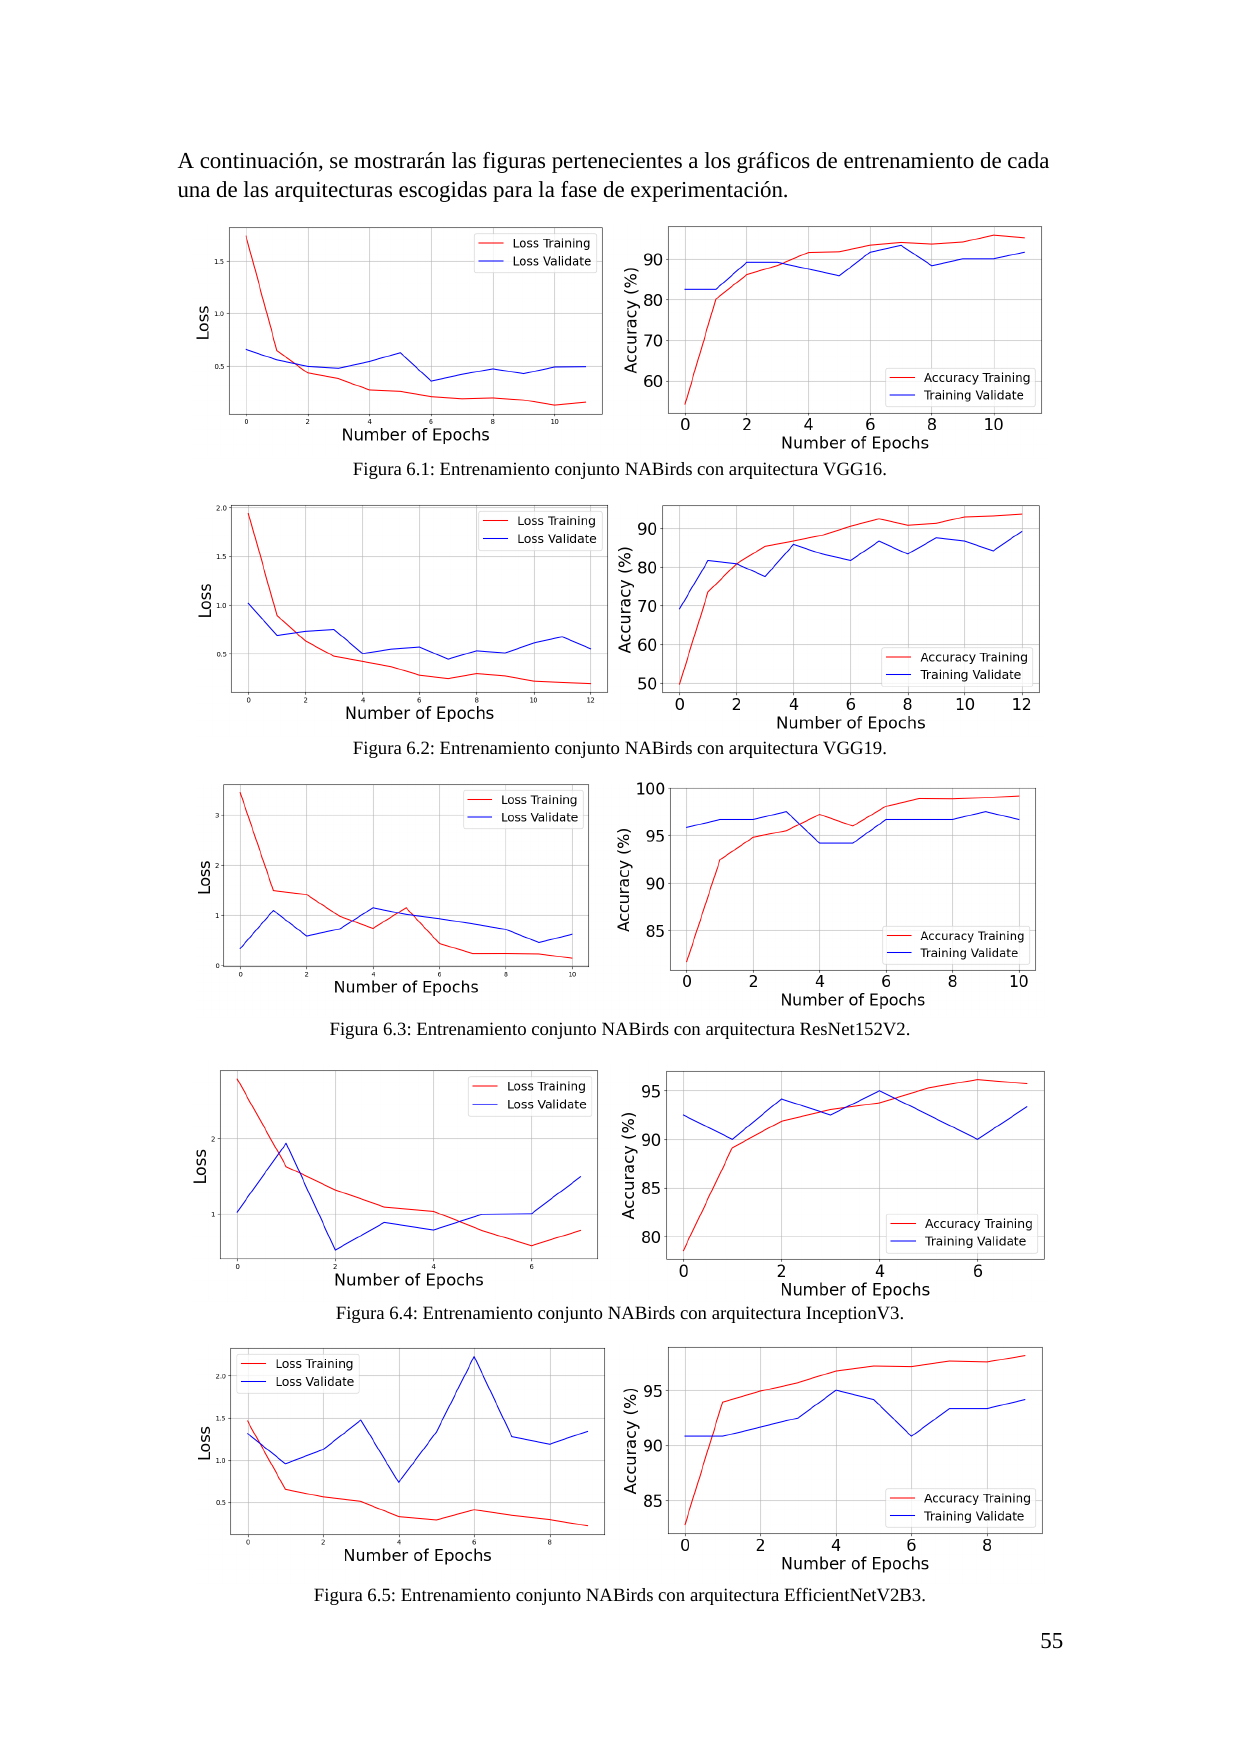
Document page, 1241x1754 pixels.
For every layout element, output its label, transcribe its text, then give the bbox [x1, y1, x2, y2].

text Figura 6.4: Entrenamiento conjunto NABirds con arquitectura InceptionV3. [267, 1302, 973, 1323]
text Figura 6.2: Entrenamiento conjunto NABirds con arquitectura VGG19. [267, 737, 973, 758]
text Figura 6.1: Entrenamiento conjunto NABirds con arquitectura VGG16. [267, 459, 973, 480]
picture [196, 502, 1044, 737]
text Figura 6.5: Entrenamiento conjunto NABirds con arquitectura EfficientNetV2B3. [267, 1584, 973, 1605]
picture [194, 225, 1047, 459]
picture [195, 781, 1045, 1018]
text Figura 6.3: Entrenamiento conjunto NABirds con arquitectura ResNet152V2. [267, 1018, 973, 1039]
picture [189, 1061, 1051, 1302]
text A continuación, se mostrarán las figuras pertenecientes a los gráficos de entrenamiento de cada una de las arquitecturas escogidas para la fase de experimentación. [177, 148, 1063, 202]
picture [195, 1345, 1045, 1584]
